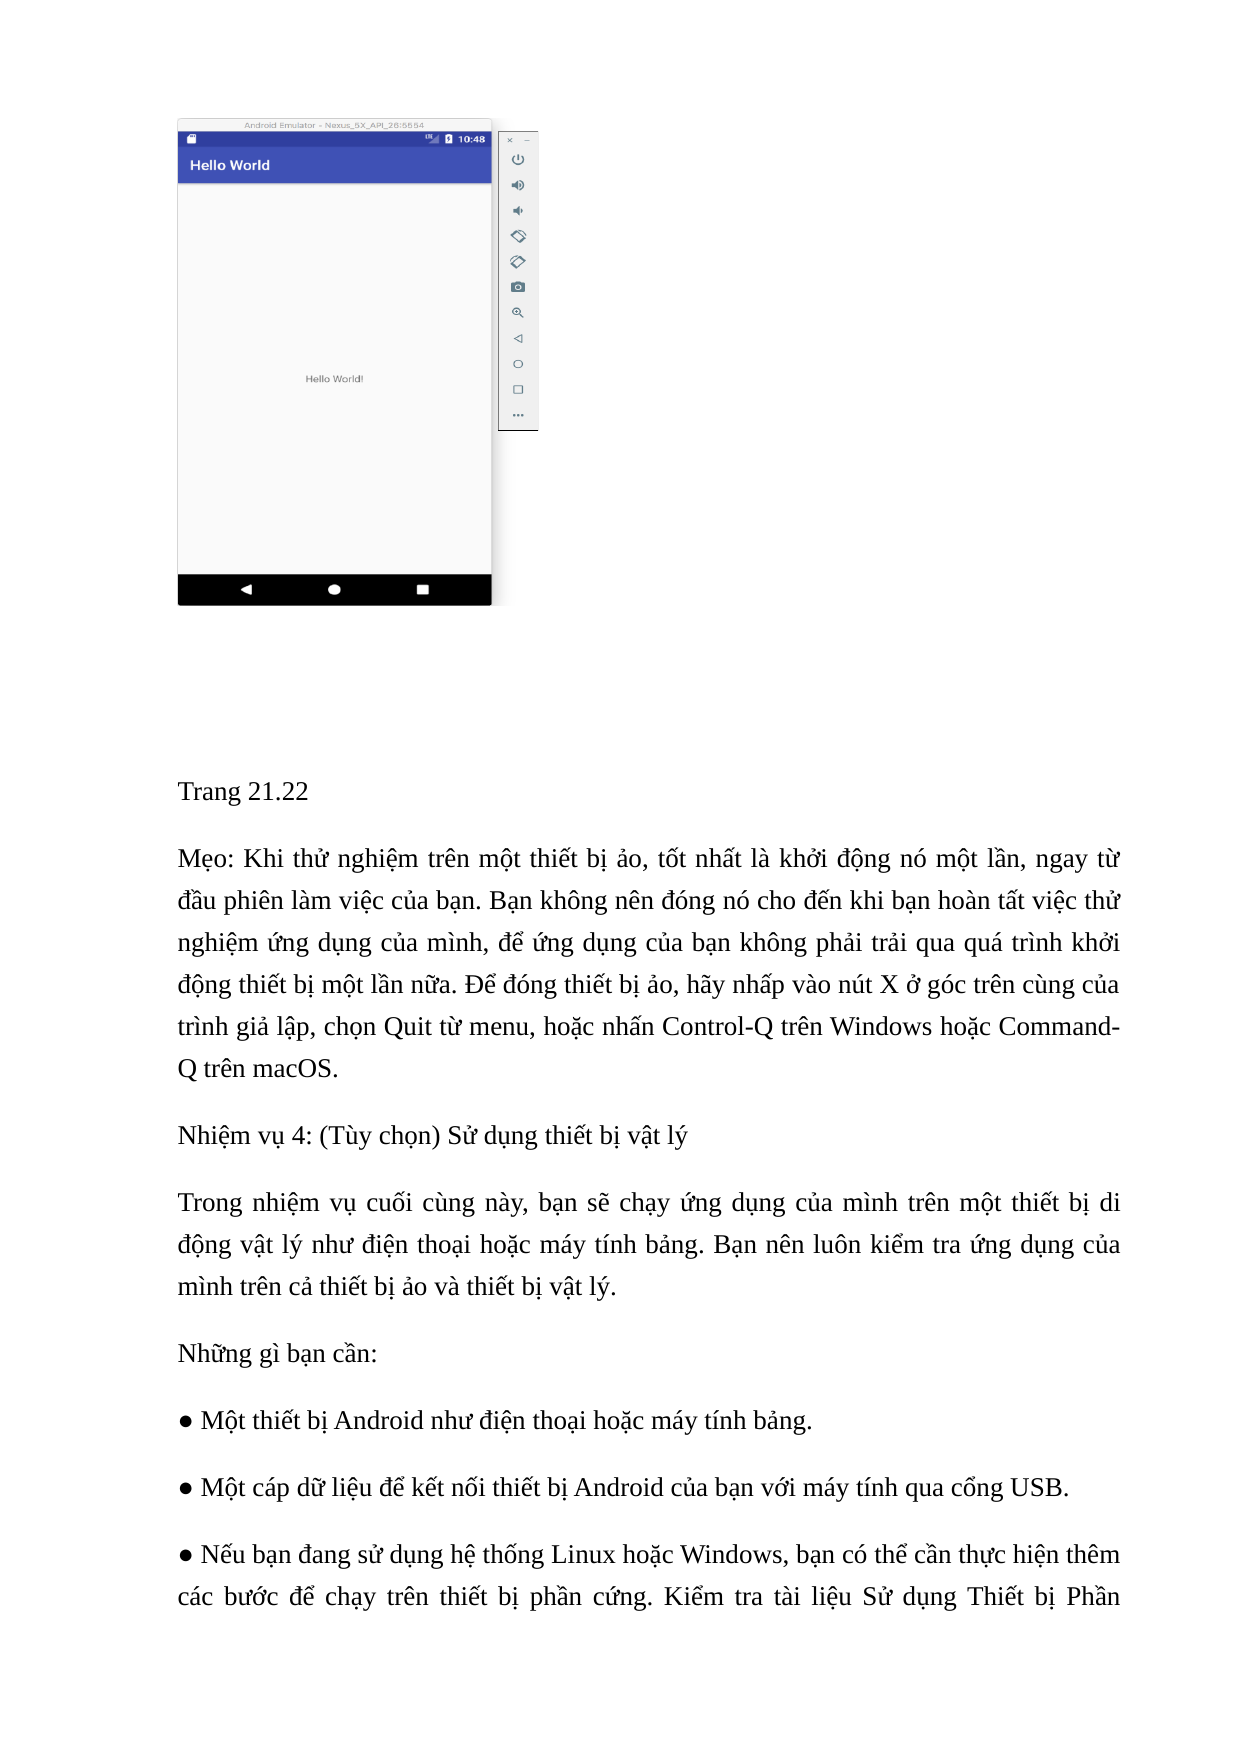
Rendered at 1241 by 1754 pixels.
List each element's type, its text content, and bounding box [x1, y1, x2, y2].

picture [177, 118, 539, 606]
text ● Một thiết bị Android như điện thoại hoặc máy tính bảng. [177, 1404, 1122, 1435]
text Nhiệm vụ 4: (Tùy chọn) Sử dụng thiết bị vật lý [177, 1119, 1122, 1150]
text ● Một cáp dữ liệu để kết nối thiết bị Android của bạn với máy tính qua cổng USB. [177, 1471, 1122, 1502]
text Trang 21.22 [177, 775, 1122, 806]
text Những gì bạn cần: [177, 1337, 1122, 1368]
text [177, 1538, 1122, 1611]
text Mẹo: Khi thử nghiệm trên một thiết bị ảo, tốt nhất là khởi động nó một lần, ngay từ đầu phiên làm việc của bạn. Bạn không nên đóng nó cho đến khi bạn hoàn tất việc thử nghiệm ứng dụng của mình, để ứng dụng của bạn không phải trải qua quá trình khởi động thiết bị một lần nữa. Để đóng thiết bị ảo, hãy nhấp vào nút X ở góc trên cùng của trình giả lập, chọn Quit từ menu, hoặc nhấn Control-Q trên Windows hoặc Command-Q trên macOS. [177, 842, 1122, 1083]
text Trong nhiệm vụ cuối cùng này, bạn sẽ chạy ứng dụng của mình trên một thiết bị di động vật lý như điện thoại hoặc máy tính bảng. Bạn nên luôn kiểm tra ứng dụng của mình trên cả thiết bị ảo và thiết bị vật lý. [177, 1186, 1122, 1301]
